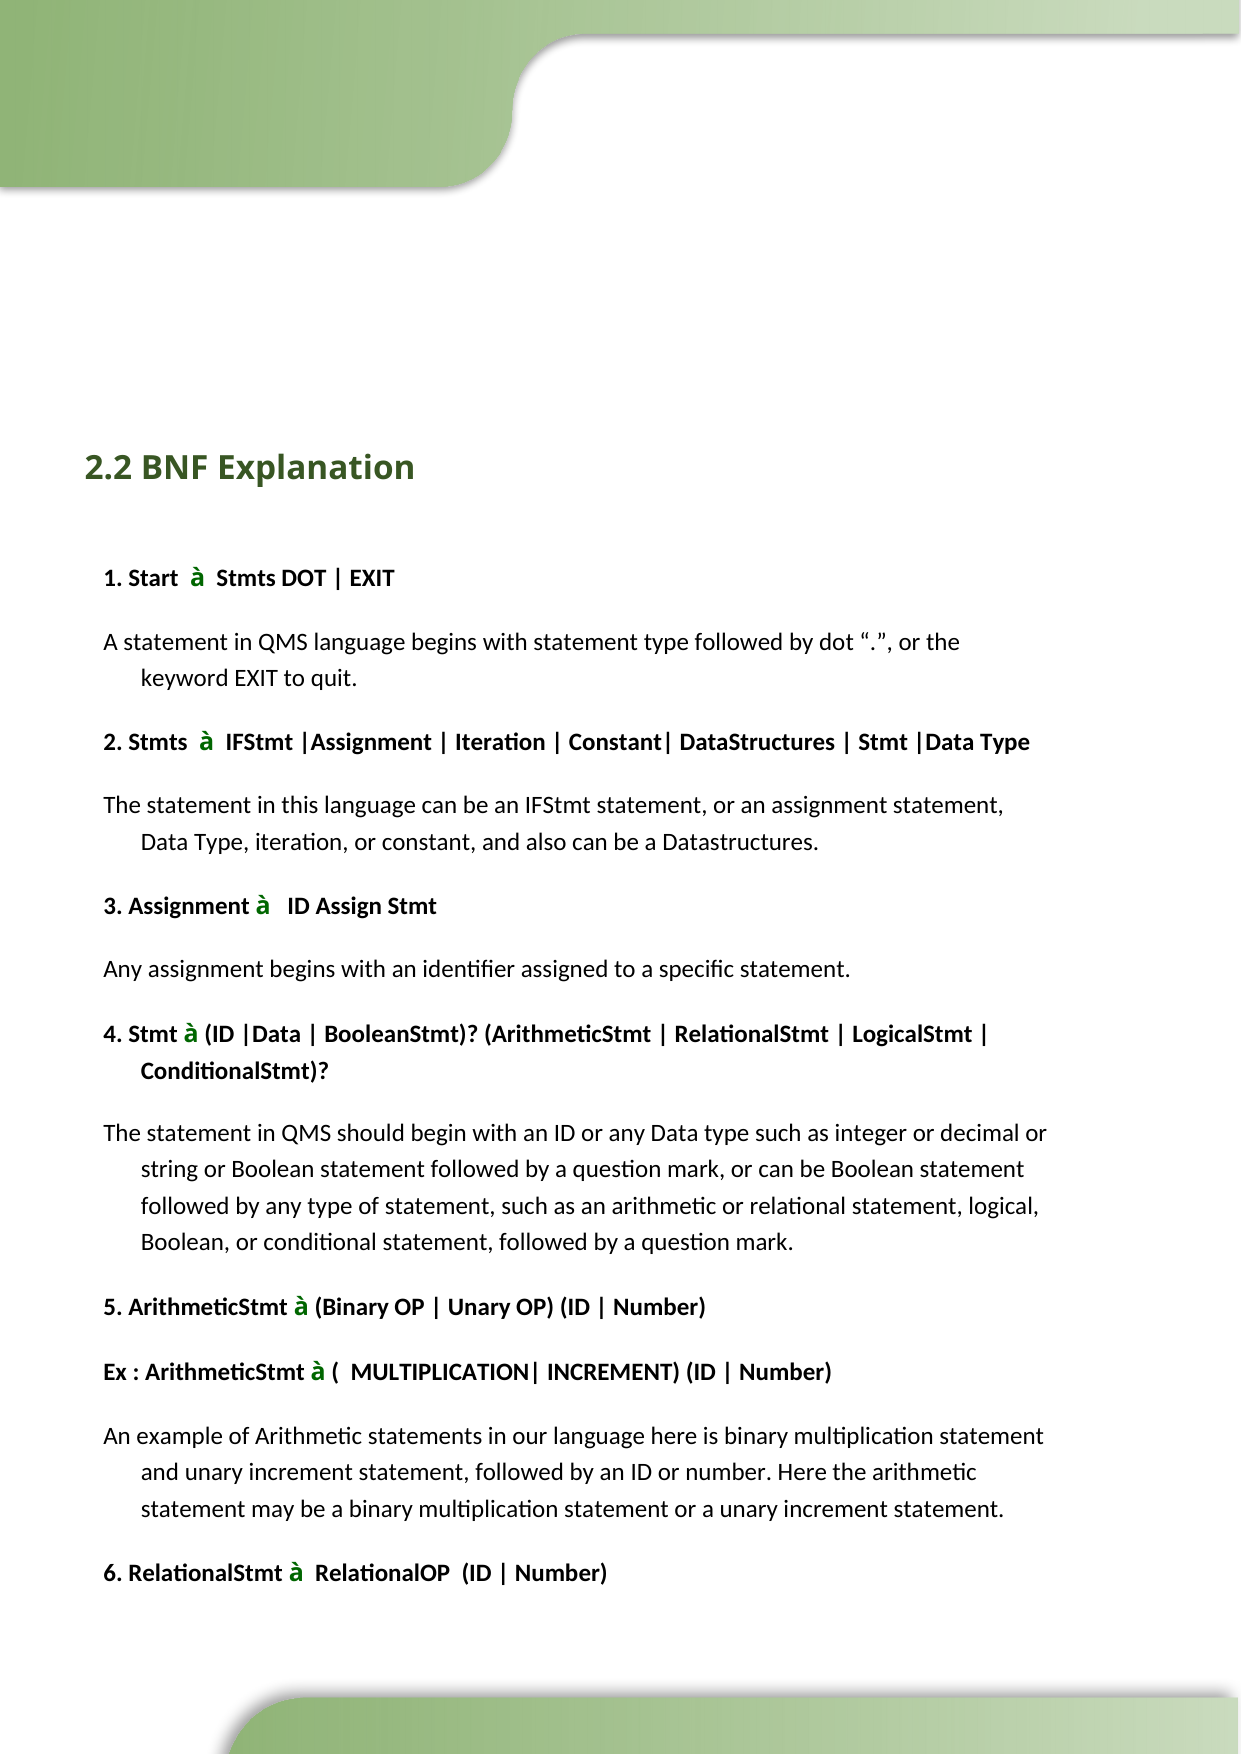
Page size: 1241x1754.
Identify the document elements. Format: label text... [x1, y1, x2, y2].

text Ex : ArithmeticStmt à ( MULTIPLICATION| INCREMENT) (ID | Number) [103, 1354, 1053, 1388]
text 1. Start à Stmts DOT | EXIT [103, 560, 1053, 594]
text 4. Stmt à (ID |Data | BooleanStmt)? (ArithmeticStmt | RelationalStmt | LogicalStmt | ConditionalStmt)? [103, 1015, 1053, 1086]
text The statement in this language can be an IFStmt statement, or an assignment statement, Data Type, iteration, or constant, and also can be a Datastructures. [103, 790, 1053, 857]
text 2. Stmts à IFStmt |Assignment | Iteration | Constant| DataStructures | Stmt |Data Type [103, 724, 1053, 758]
text An example of Arithmetic statements in our language here is binary multiplication statement and unary increment statement, followed by an ID or number. Here the arithmetic statement may be a binary multiplication statement or a unary increment statement. [103, 1420, 1053, 1523]
text 6. RelationalStmt à RelationalOP (ID | Number) [103, 1554, 1053, 1588]
text Any assignment begins with an identifier assigned to a specific statement. [103, 954, 1053, 984]
text 5. ArithmeticStmt à (Binary OP | Unary OP) (ID | Number) [103, 1288, 1053, 1322]
text 3. Assignment à ID Assign Stmt [103, 888, 1053, 922]
subtitle BNF Explanation [84, 444, 1053, 489]
text A statement in QMS language begins with statement type followed by dot “.”, or the keyword EXIT to quit. [103, 626, 1053, 693]
text The statement in QMS should begin with an ID or any Data type such as integer or decimal or string or Boolean statement followed by a question mark, or can be Boolean statement followed by any type of statement, such as an arithmetic or relational statement, logical, Boolean, or conditional statement, followed by a question mark. [103, 1117, 1053, 1257]
